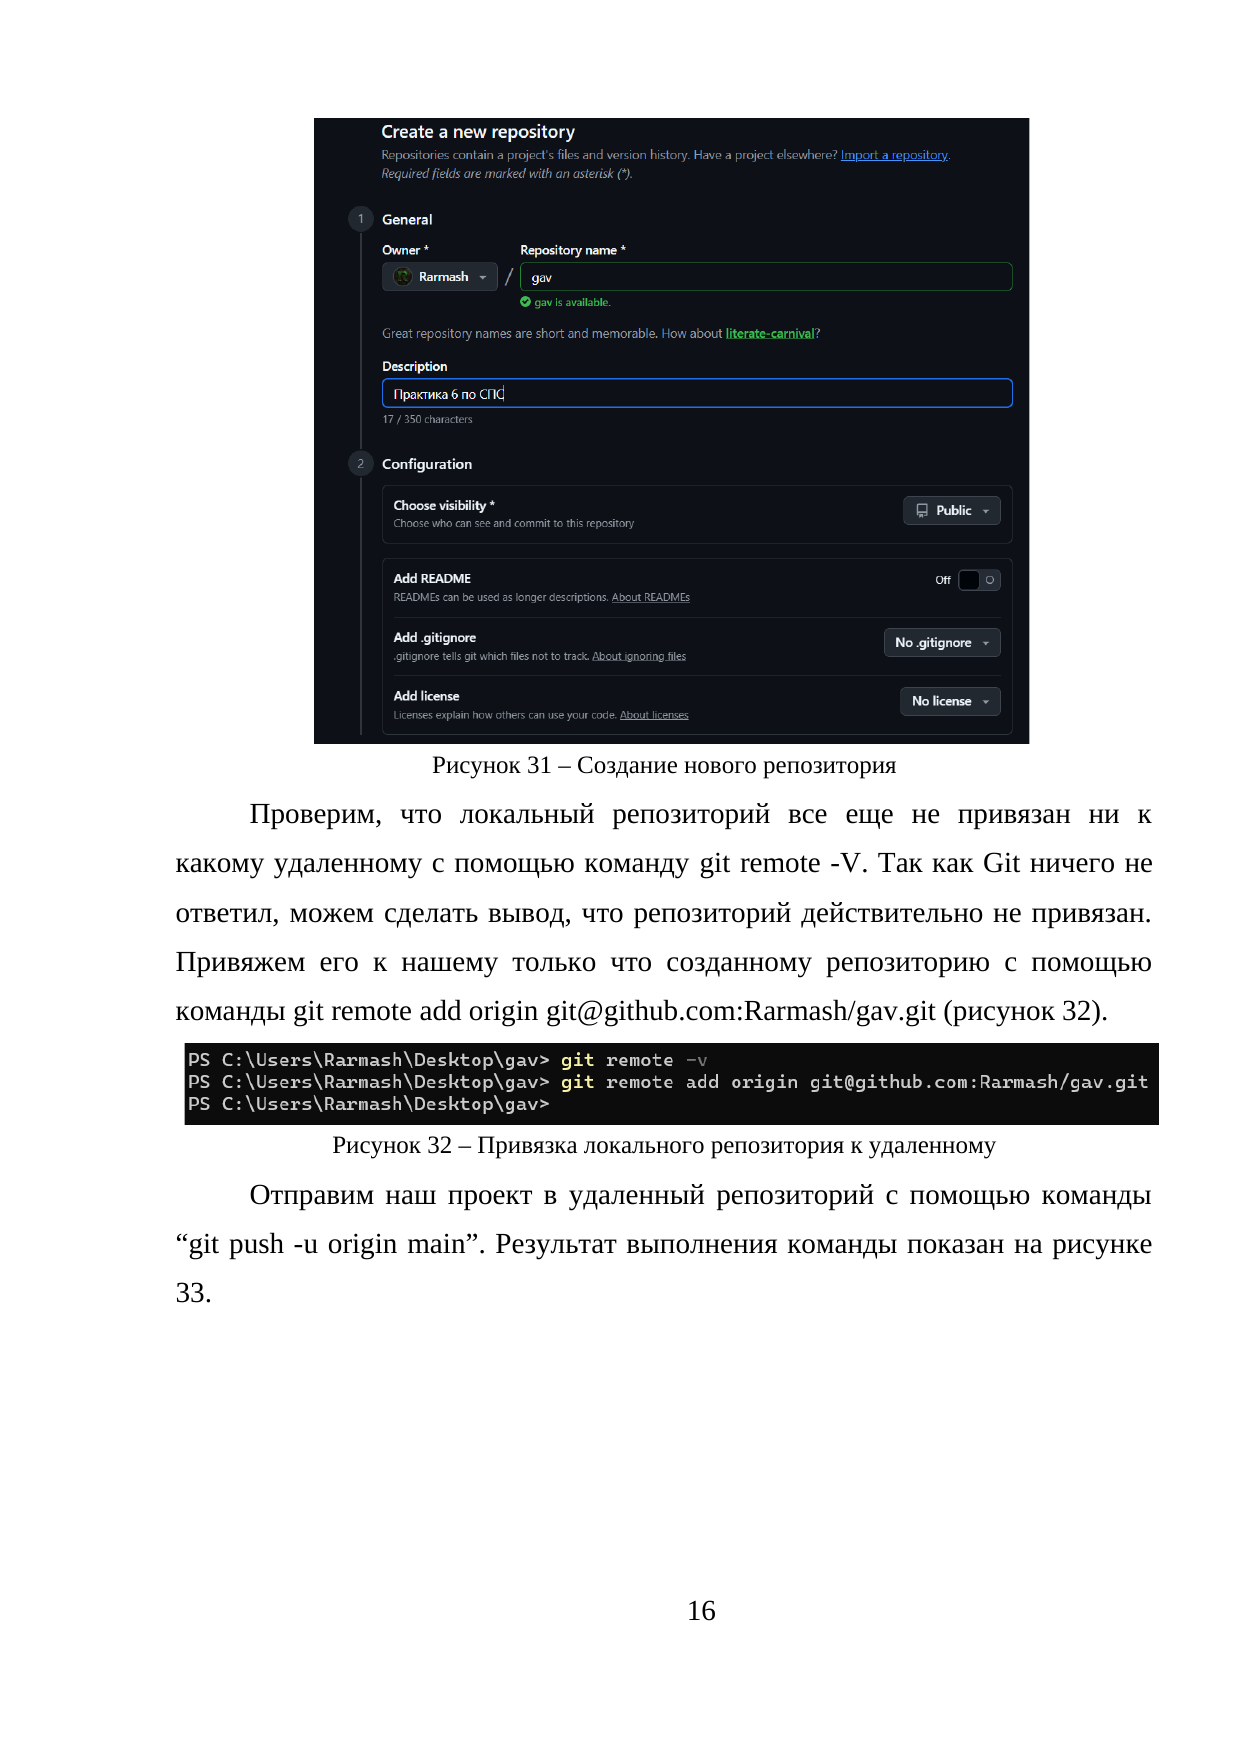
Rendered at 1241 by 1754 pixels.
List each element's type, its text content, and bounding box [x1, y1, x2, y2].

text Проверим, что локальный репозиторий все еще не привязан ни к какому удаленному с помощью команду git remote -V. Так как Git ничего не ответил, можем сделать вывод, что репозиторий действительно не привязан. Привяжем его к нашему только что созданному репозиторию с помощью команды git remote add origin git@github.com:Rarmash/gav.git (рисунок 32). [175, 796, 1153, 1027]
picture [184, 1043, 1159, 1125]
text Рисунок 32 – Привязка локального репозитория к удаленному [177, 1131, 1152, 1159]
text Отправим наш проект в удаленный репозиторий с помощью команды “git push -u origin main”. Результат выполнения команды показан на рисунке 33. [175, 1177, 1153, 1309]
picture [314, 118, 1030, 744]
text Рисунок 31 – Создание нового репозитория [177, 750, 1152, 779]
